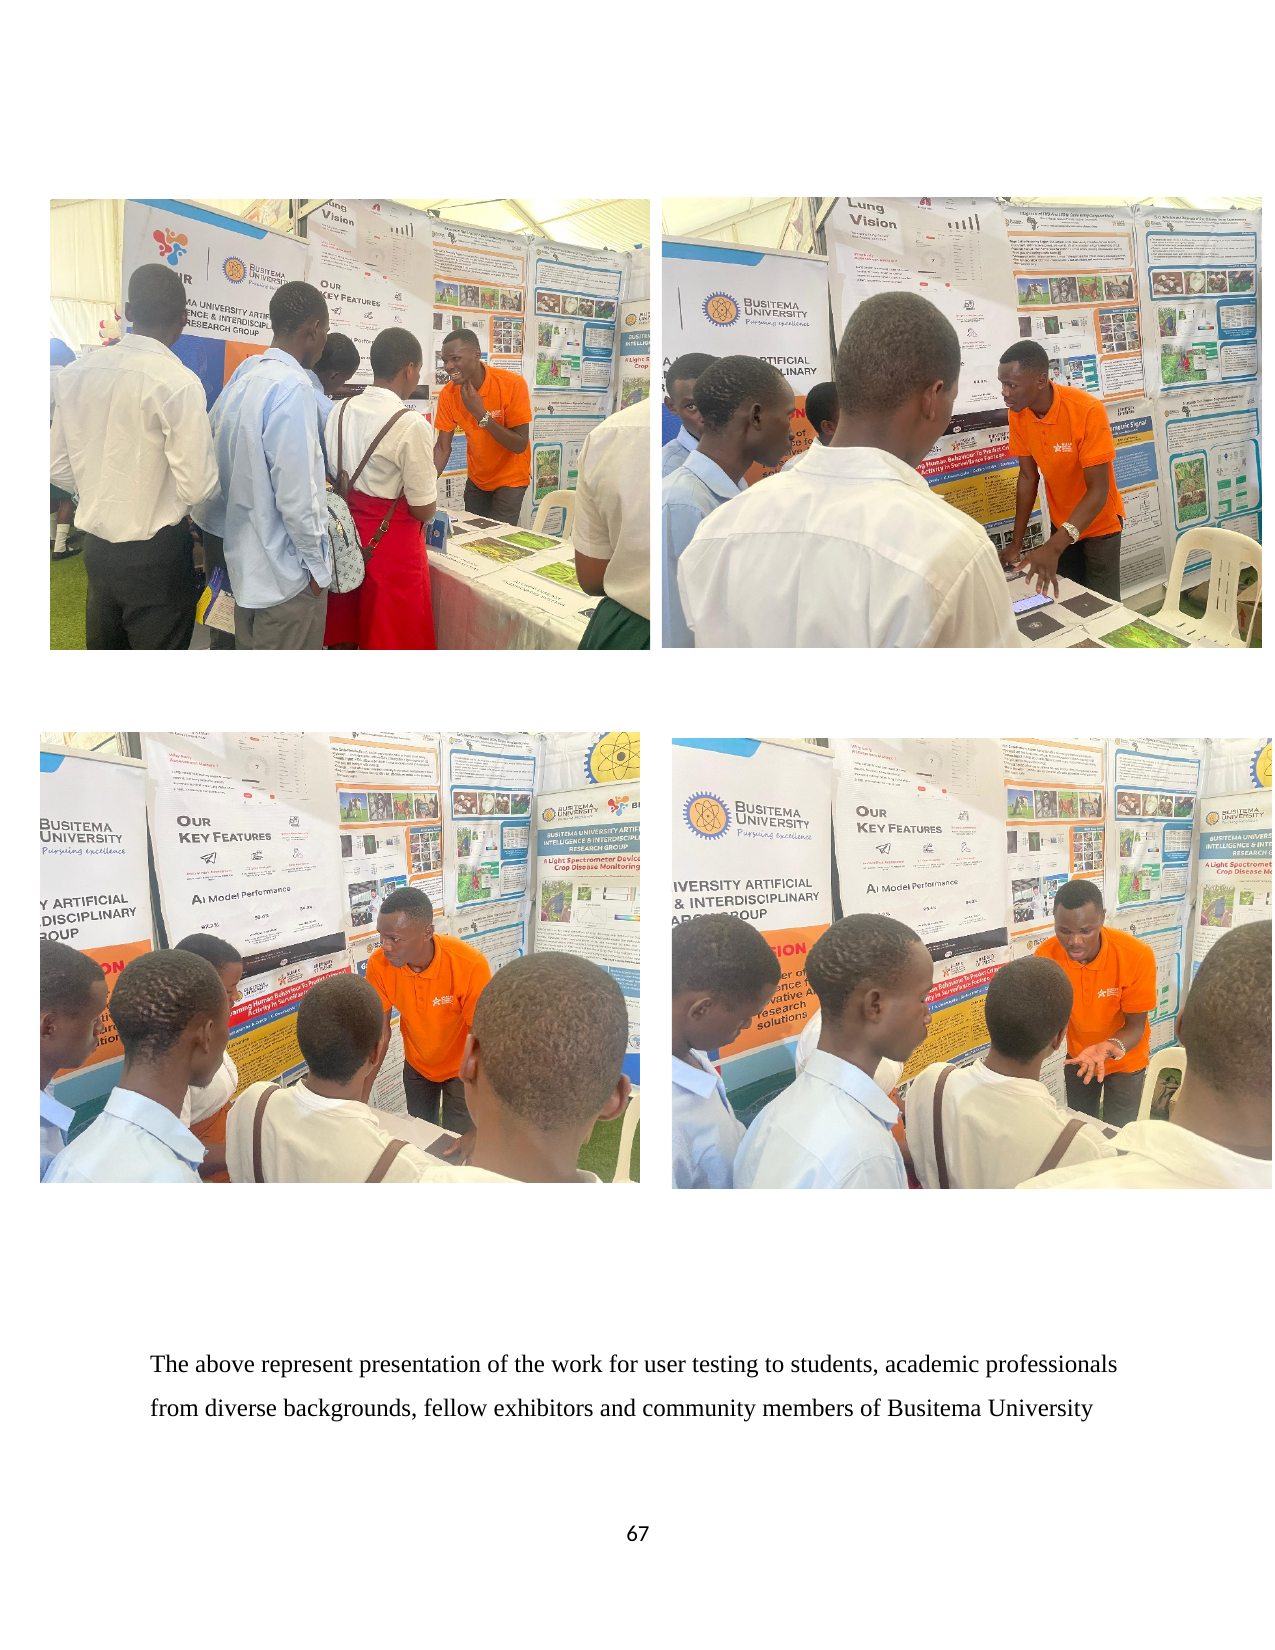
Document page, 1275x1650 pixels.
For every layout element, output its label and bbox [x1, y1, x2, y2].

picture [671, 738, 1272, 1189]
text [150, 1349, 1125, 1421]
picture [50, 199, 650, 650]
picture [661, 197, 1262, 648]
picture [40, 732, 640, 1183]
